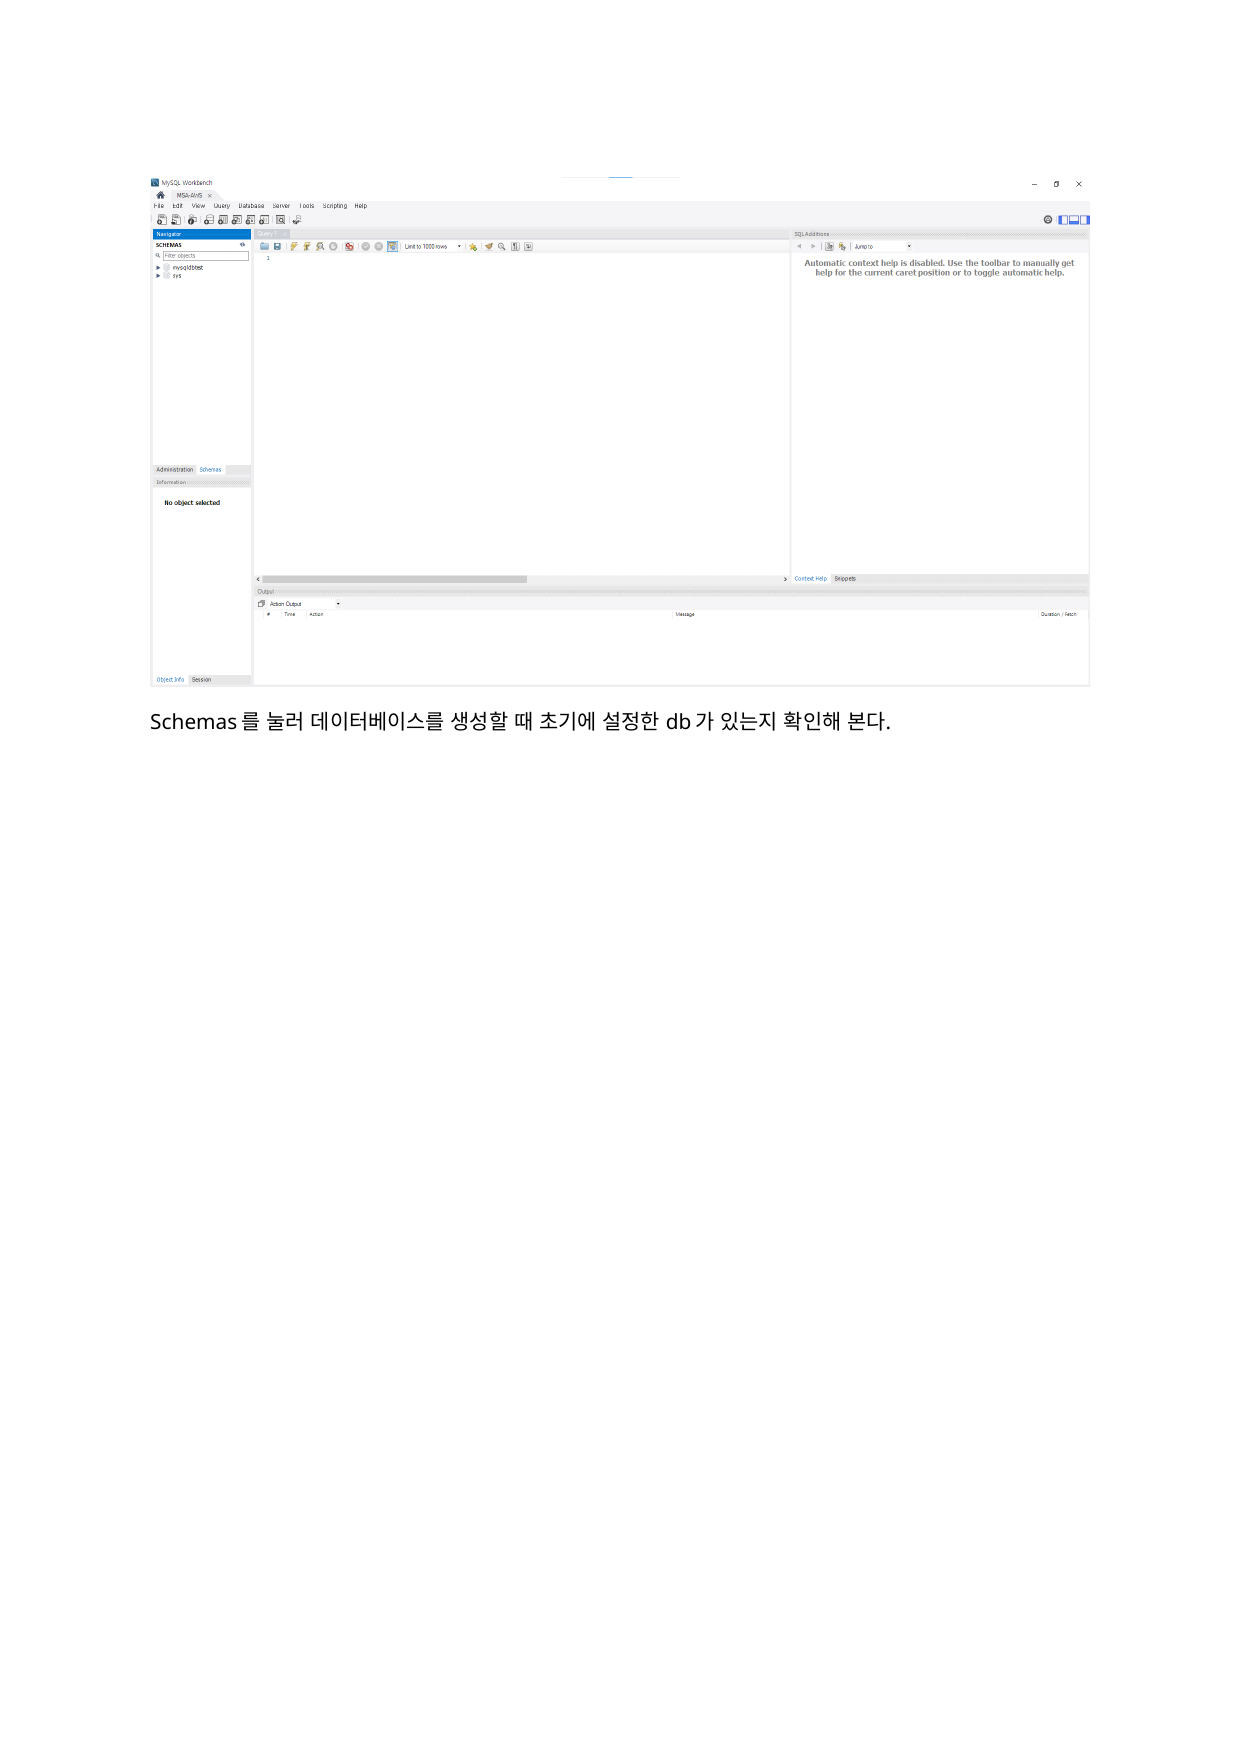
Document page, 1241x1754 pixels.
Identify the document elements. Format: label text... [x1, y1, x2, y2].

text Schemas를 눌러 데이터베이스를 생성할 때 초기에 설정한 db가 있는지 확인해 본다. [150, 705, 1090, 736]
picture [150, 177, 1091, 687]
